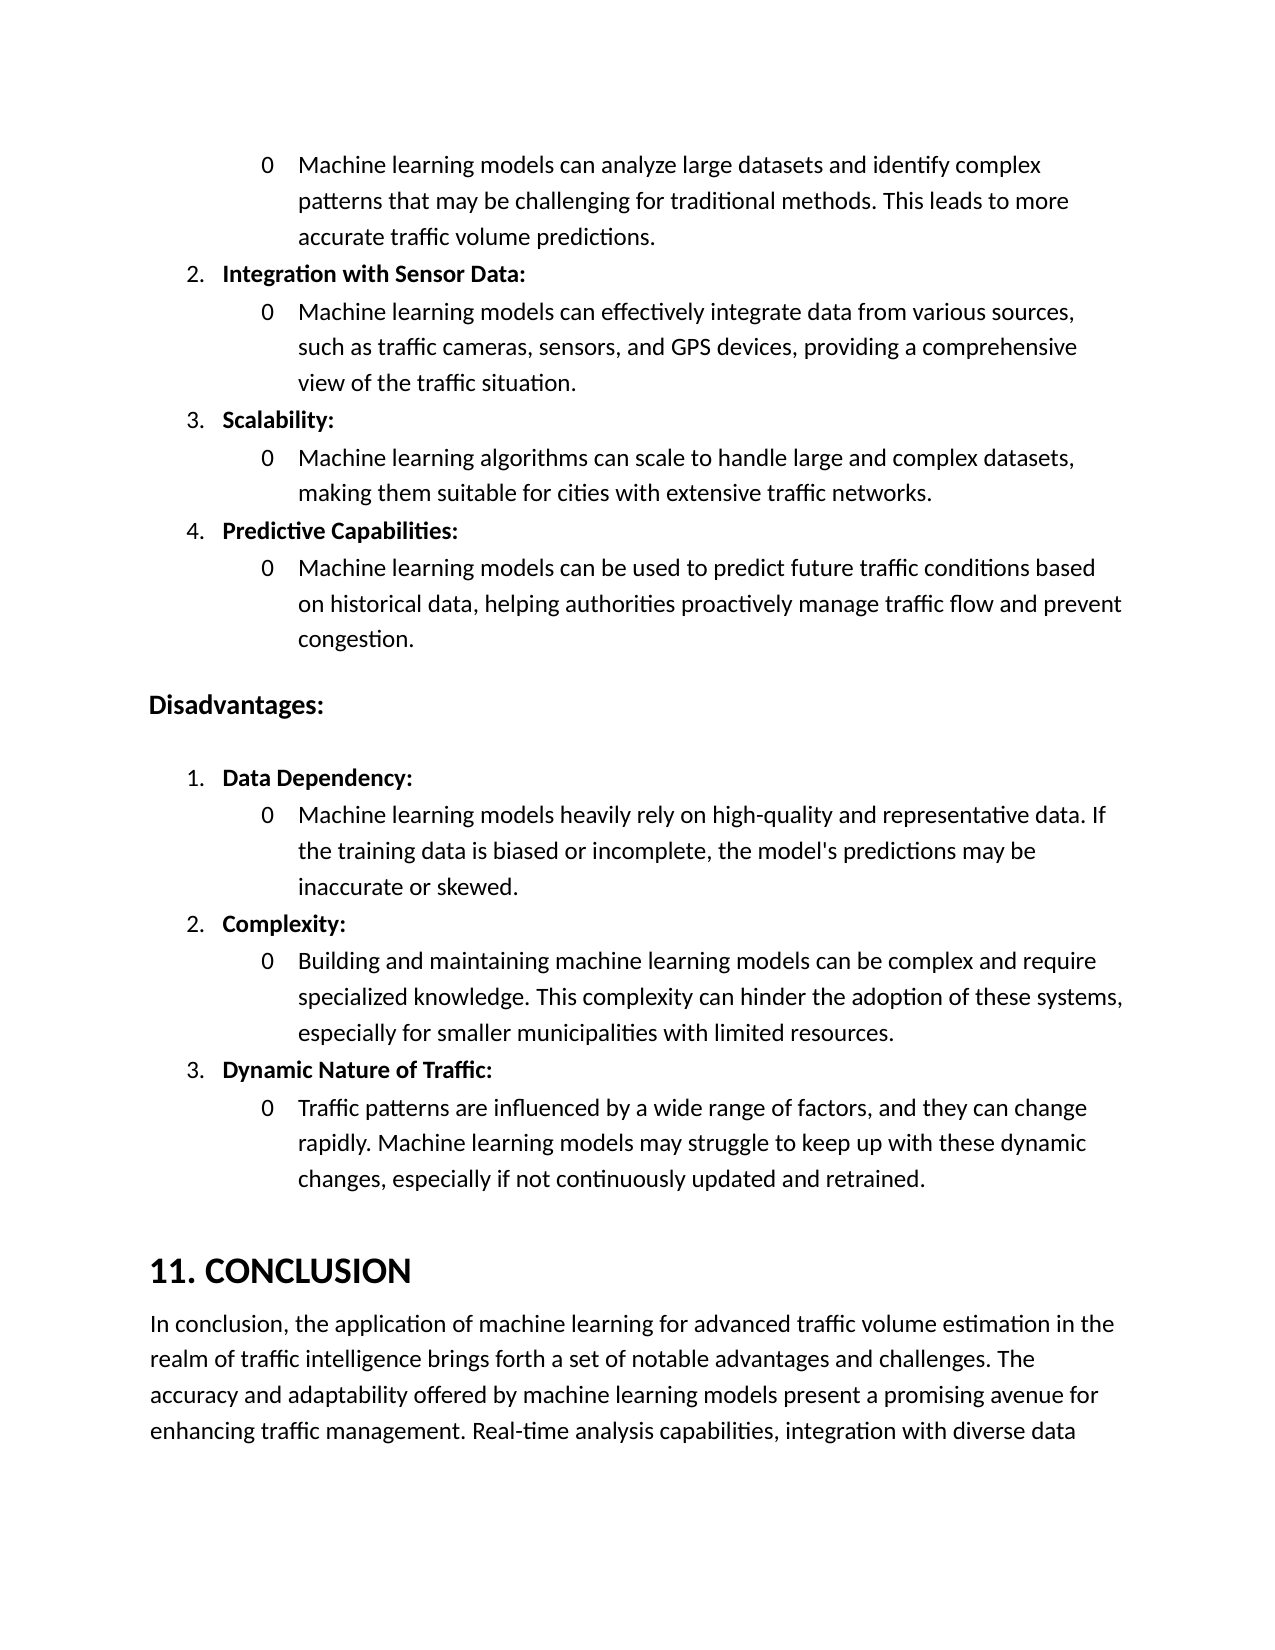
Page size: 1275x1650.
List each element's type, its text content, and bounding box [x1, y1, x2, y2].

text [150, 1308, 1126, 1445]
list Scalability: [186, 404, 1238, 435]
list Integration with Sensor Data: [186, 258, 1238, 289]
list Machine learning models can analyze large datasets and identify complex patterns that may be challenging for traditional methods. This leads to more accurate traffic volume predictions. [261, 149, 1126, 251]
text Disadvantages: [148, 687, 1238, 722]
list Predictive Capabilities: [186, 515, 1238, 545]
list Traffic patterns are influenced by a wide range of factors, and they can change rapidly. Machine learning models may struggle to keep up with these dynamic changes, especially if not continuously updated and retrained. [261, 1092, 1126, 1193]
list Machine learning models can be used to predict future traffic conditions based on historical data, helping authorities proactively manage traffic flow and prevent congestion. [261, 552, 1126, 654]
list Building and maintaining machine learning models can be complex and require specialized knowledge. This complexity can hinder the adoption of these systems, especially for smaller municipalities with limited resources. [261, 946, 1126, 1047]
list Machine learning models can effectively integrate data from various sources, such as traffic cameras, sensors, and GPS devices, providing a comprehensive view of the traffic situation. [261, 296, 1126, 397]
list Complexity: [186, 908, 1238, 938]
list Machine learning models heavily rely on high-quality and representative data. If the training data is biased or incomplete, the model's predictions may be inaccurate or skewed. [261, 799, 1126, 901]
list Machine learning algorithms can scale to handle large and complex datasets, making them suitable for cities with extensive traffic networks. [261, 442, 1126, 508]
list Data Dependency: [186, 762, 1238, 792]
list Dynamic Nature of Traffic: [186, 1054, 1238, 1084]
subtitle 11. CONCLUSION [148, 1247, 1238, 1293]
